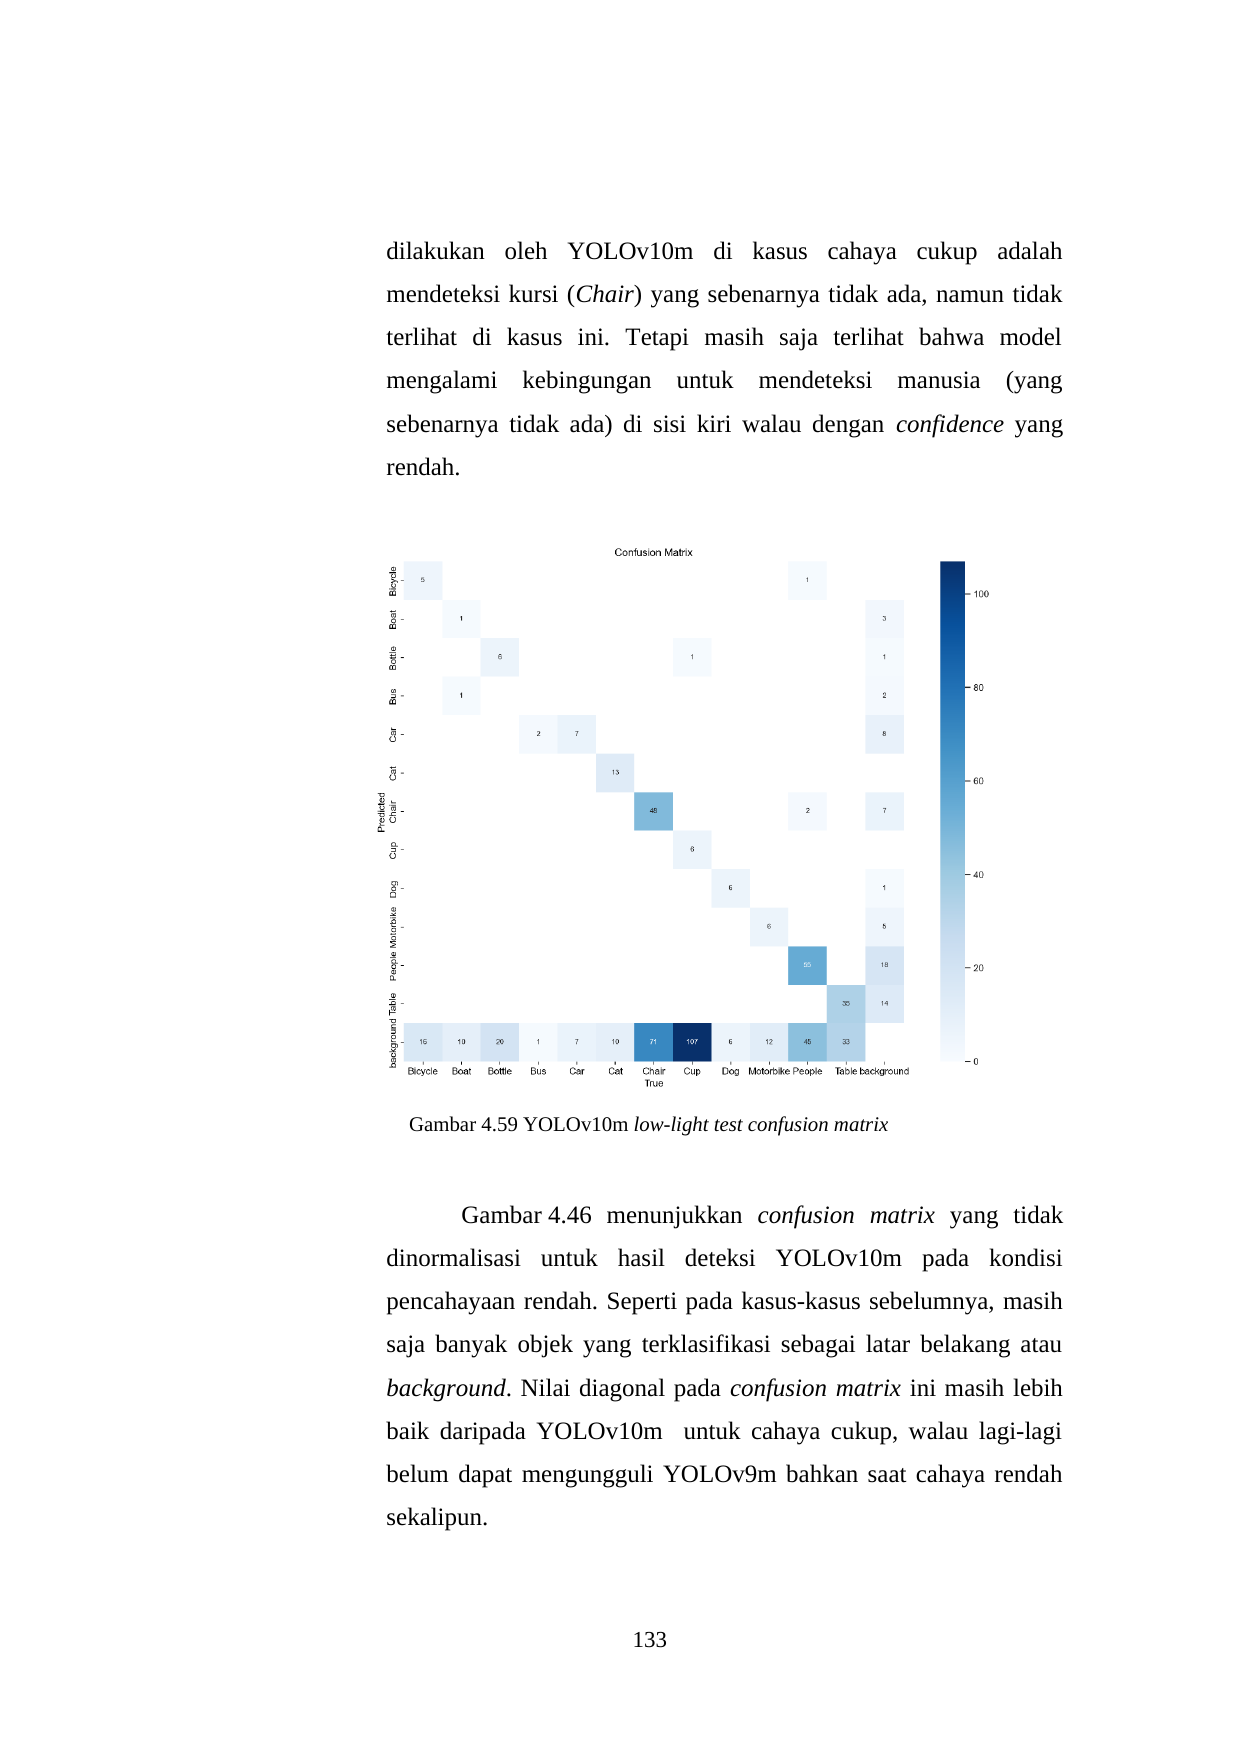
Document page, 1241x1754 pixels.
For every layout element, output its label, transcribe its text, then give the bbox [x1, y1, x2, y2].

text Gambar 4.46 YOLOv10m low-light test confusion matrix [236, 1112, 1063, 1136]
picture [311, 538, 1060, 1099]
text Gambar 4.46 menunjukkan confusion matrix yang tidak dinormalisasi untuk hasil deteksi YOLOv10m pada kondisi pencahayaan rendah. Seperti pada kasus-kasus sebelumnya, masih saja banyak objek yang terklasifikasi sebagai latar belakang atau background. Nilai diagonal pada confusion matrix ini masih lebih baik daripada YOLOv10m untuk cahaya cukup, walau lagi-lagi belum dapat mengungguli YOLOv9m bahkan saat cahaya rendah sekalipun. [386, 1200, 1063, 1531]
